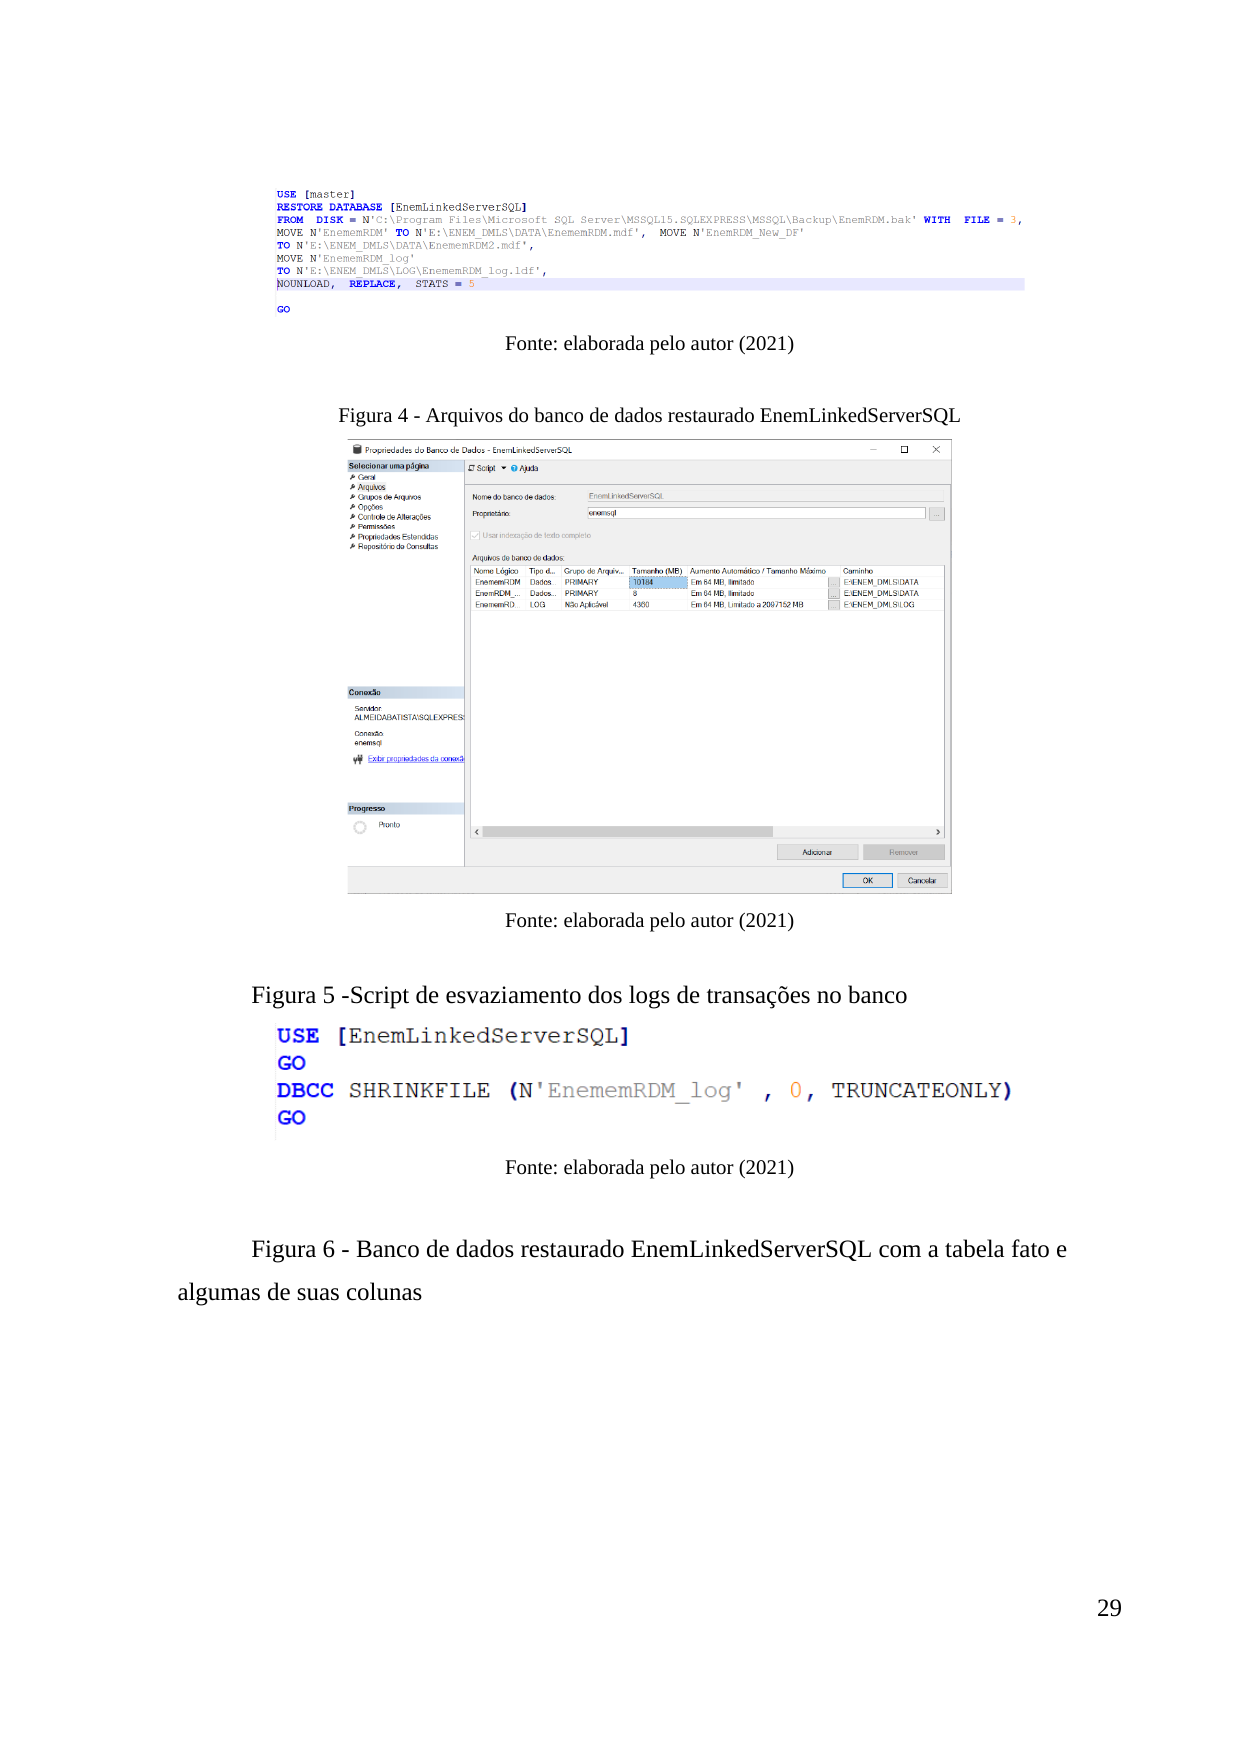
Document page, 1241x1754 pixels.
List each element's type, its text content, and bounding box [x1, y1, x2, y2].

text Fonte: elaborada pelo autor (2021) [177, 331, 1122, 355]
text Figura 6 - Banco de dados restaurado EnemLinkedServerSQL com a tabela fato e algumas de suas colunas [177, 1234, 1122, 1306]
text Figura 5 -Script de esvaziamento dos logs de transações no banco [177, 980, 1122, 1009]
picture [347, 439, 952, 894]
picture [274, 188, 1025, 317]
text Fonte: elaborada pelo autor (2021) [177, 1155, 1122, 1179]
picture [274, 1023, 1025, 1141]
text Fonte: elaborada pelo autor (2021) [177, 908, 1122, 932]
text Figura 4 - Arquivos do banco de dados restaurado EnemLinkedServerSQL [177, 403, 1122, 427]
